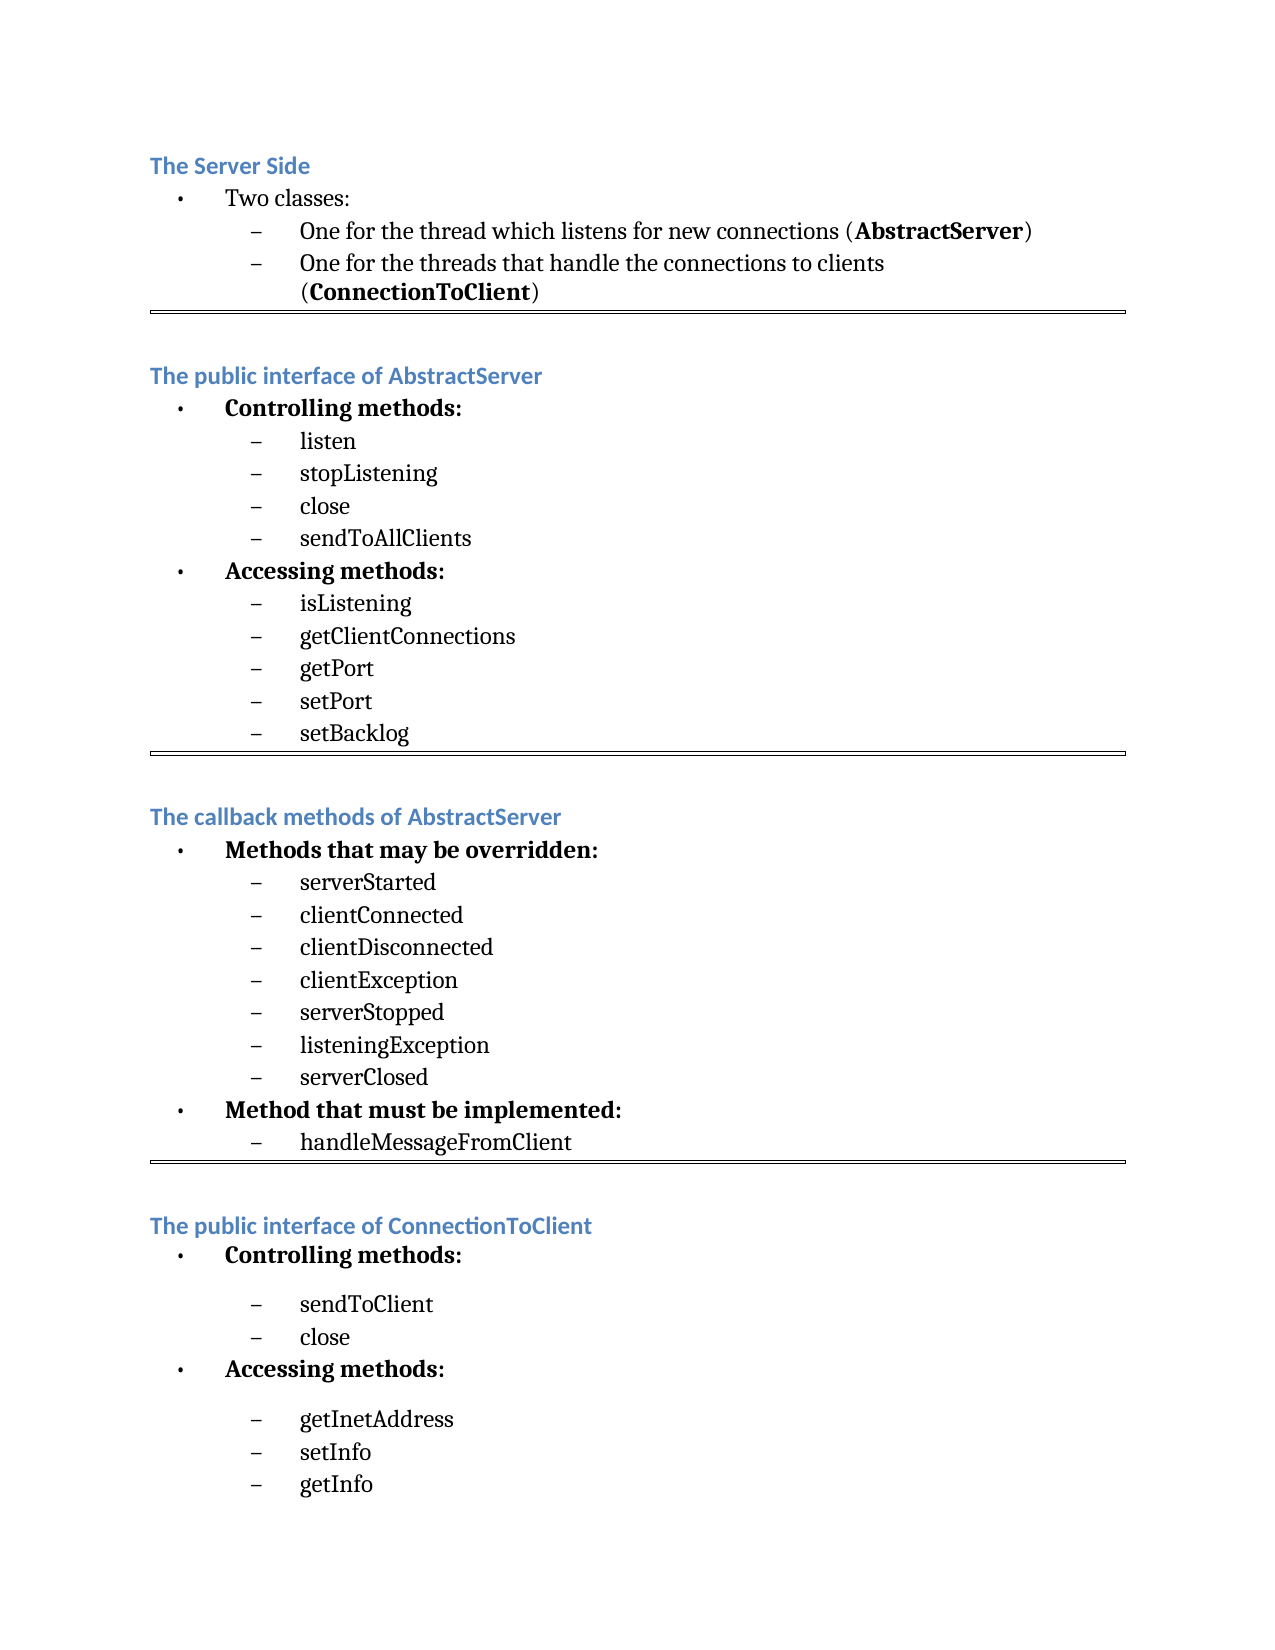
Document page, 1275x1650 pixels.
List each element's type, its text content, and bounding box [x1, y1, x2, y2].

subtitle The public interface of AbstractServer [150, 360, 1125, 391]
list getInfo [250, 1470, 1125, 1499]
subtitle The Server Side [150, 150, 1125, 181]
list setBacklog [250, 719, 1125, 748]
subtitle The public interface of ConnectionToClient [150, 1210, 1125, 1241]
list setPort [250, 687, 1125, 716]
list serverStopped [250, 998, 1125, 1027]
list listeningException [250, 1031, 1125, 1059]
list Controlling methods: [175, 1241, 1125, 1269]
list Two classes: [175, 184, 1125, 213]
list clientDisconnected [250, 933, 1125, 962]
list Method that must be implemented: [175, 1096, 1125, 1124]
list clientException [250, 966, 1125, 994]
list getClientConnections [250, 622, 1125, 651]
subtitle The callback methods of AbstractServer [150, 801, 1125, 832]
list handleMessageFromClient [250, 1128, 1125, 1157]
list clientConnected [250, 901, 1125, 929]
list isListening [250, 589, 1125, 618]
list One for the threads that handle the connections to clients (ConnectionToClient) [250, 249, 1125, 307]
list close [250, 492, 1125, 521]
list Controlling methods: [175, 394, 1125, 423]
list One for the thread which listens for new connections (AbstractServer) [250, 217, 1125, 246]
list Accessing methods: [175, 1355, 1125, 1384]
list sendToAllClients [250, 524, 1125, 553]
list stopListening [250, 459, 1125, 488]
list serverClosed [250, 1063, 1125, 1092]
list close [250, 1323, 1125, 1352]
list Accessing methods: [175, 557, 1125, 586]
list getInetAddress [250, 1405, 1125, 1434]
list Methods that may be overridden: [175, 836, 1125, 864]
list setInfo [250, 1437, 1125, 1466]
list listen [250, 427, 1125, 456]
list getPort [250, 654, 1125, 683]
list sendToClient [250, 1290, 1125, 1319]
list serverStarted [250, 868, 1125, 897]
